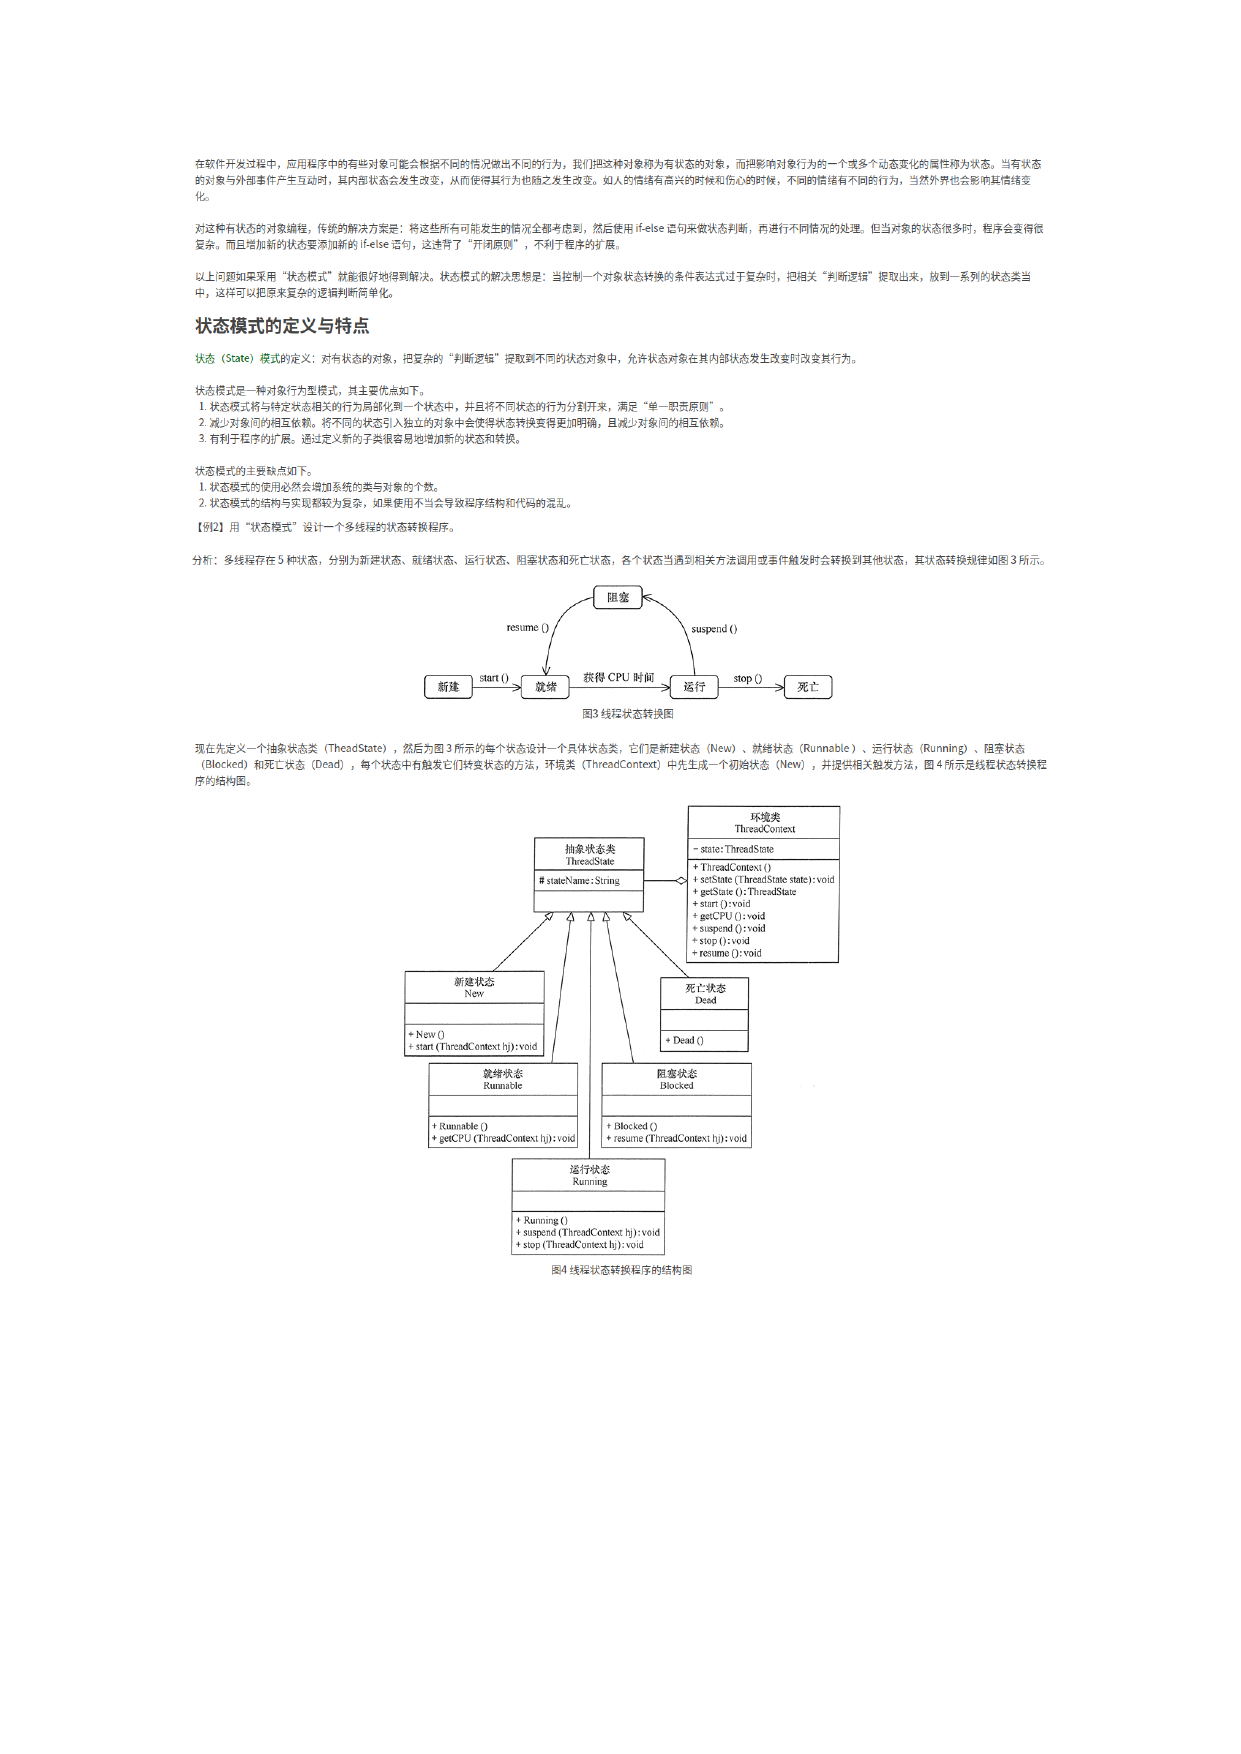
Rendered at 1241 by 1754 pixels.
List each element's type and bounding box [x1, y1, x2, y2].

picture [187, 150, 1052, 1282]
